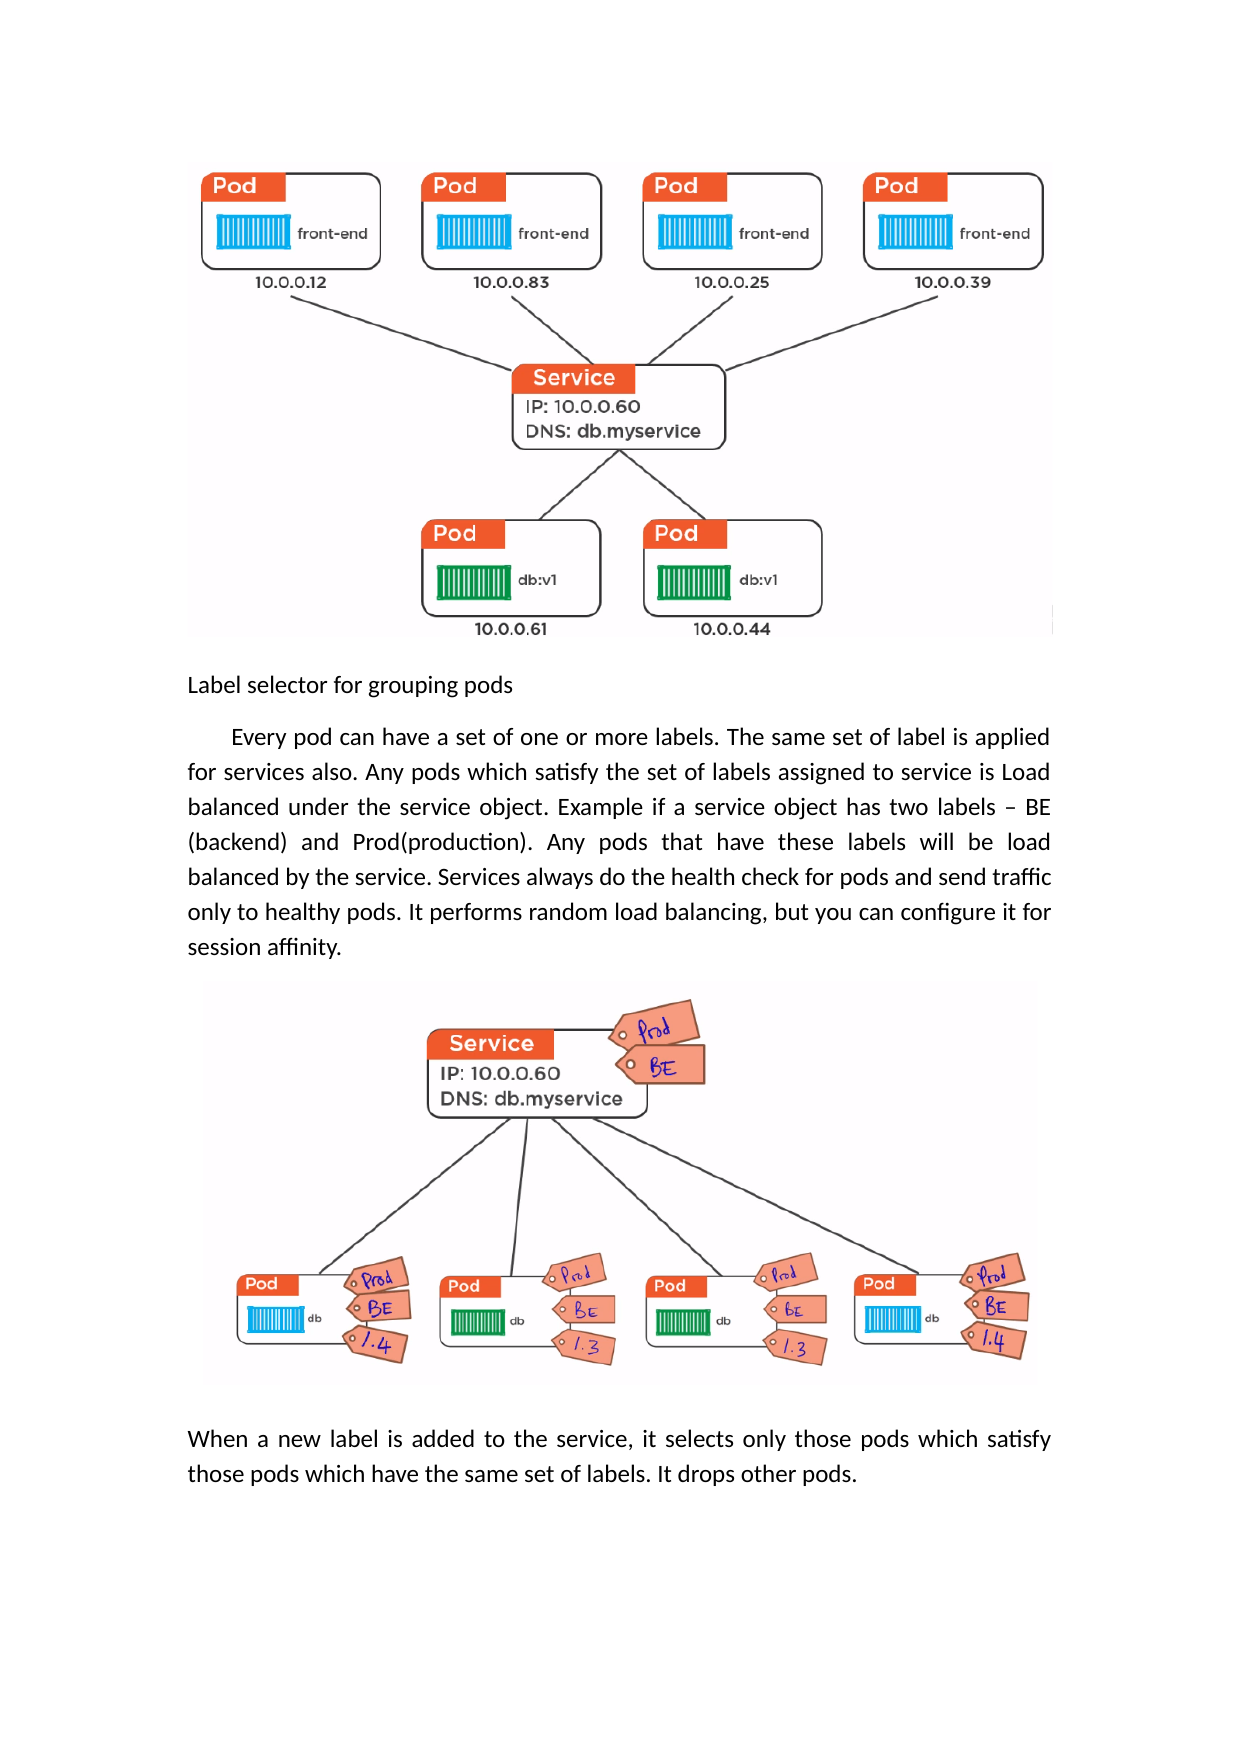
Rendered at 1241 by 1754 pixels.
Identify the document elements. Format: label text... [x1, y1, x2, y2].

text When a new label is added to the service, it selects only those pods which satisfy those pods which have the same set of labels. It drops other pods. [187, 1423, 1053, 1490]
text Label selector for grouping pods [187, 668, 1053, 701]
picture [202, 981, 1038, 1385]
picture [187, 162, 1053, 637]
text Every pod can have a set of one or more labels. The same set of label is applied for services also. Any pods which satisfy the set of labels assigned to service is Load balanced under the service object. Example if a service object has two labels – BE (backend) and Prod(production). Any pods that have these labels will be load balanced by the service. Services always do the health check for pods and send traffic only to healthy pods. It performs random load balancing, but you can configure it for session affinity. [187, 720, 1053, 962]
